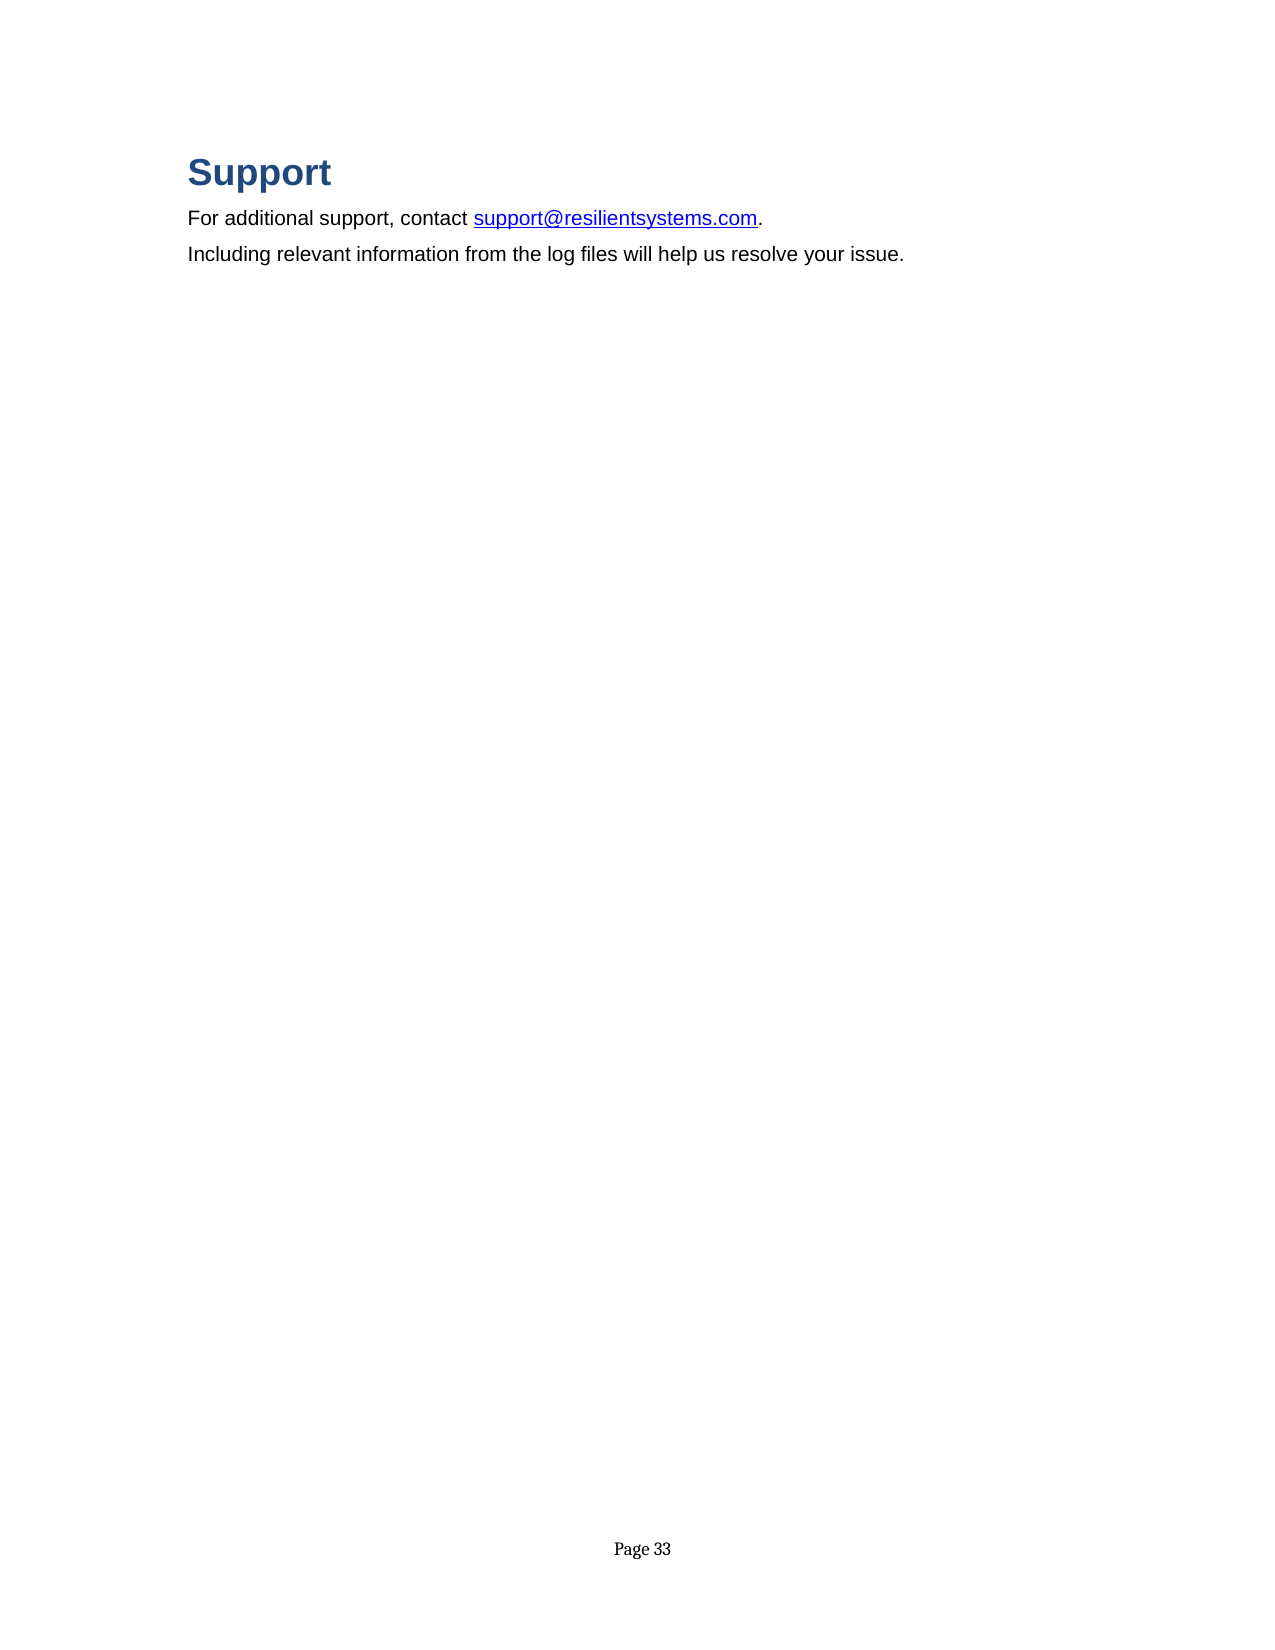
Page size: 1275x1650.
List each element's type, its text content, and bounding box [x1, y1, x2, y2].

subtitle Support [187, 150, 1087, 193]
text Including relevant information from the log files will help us resolve your issue. [187, 242, 1087, 266]
text For additional support, contact support@resilientsystems.com. [187, 206, 1087, 229]
